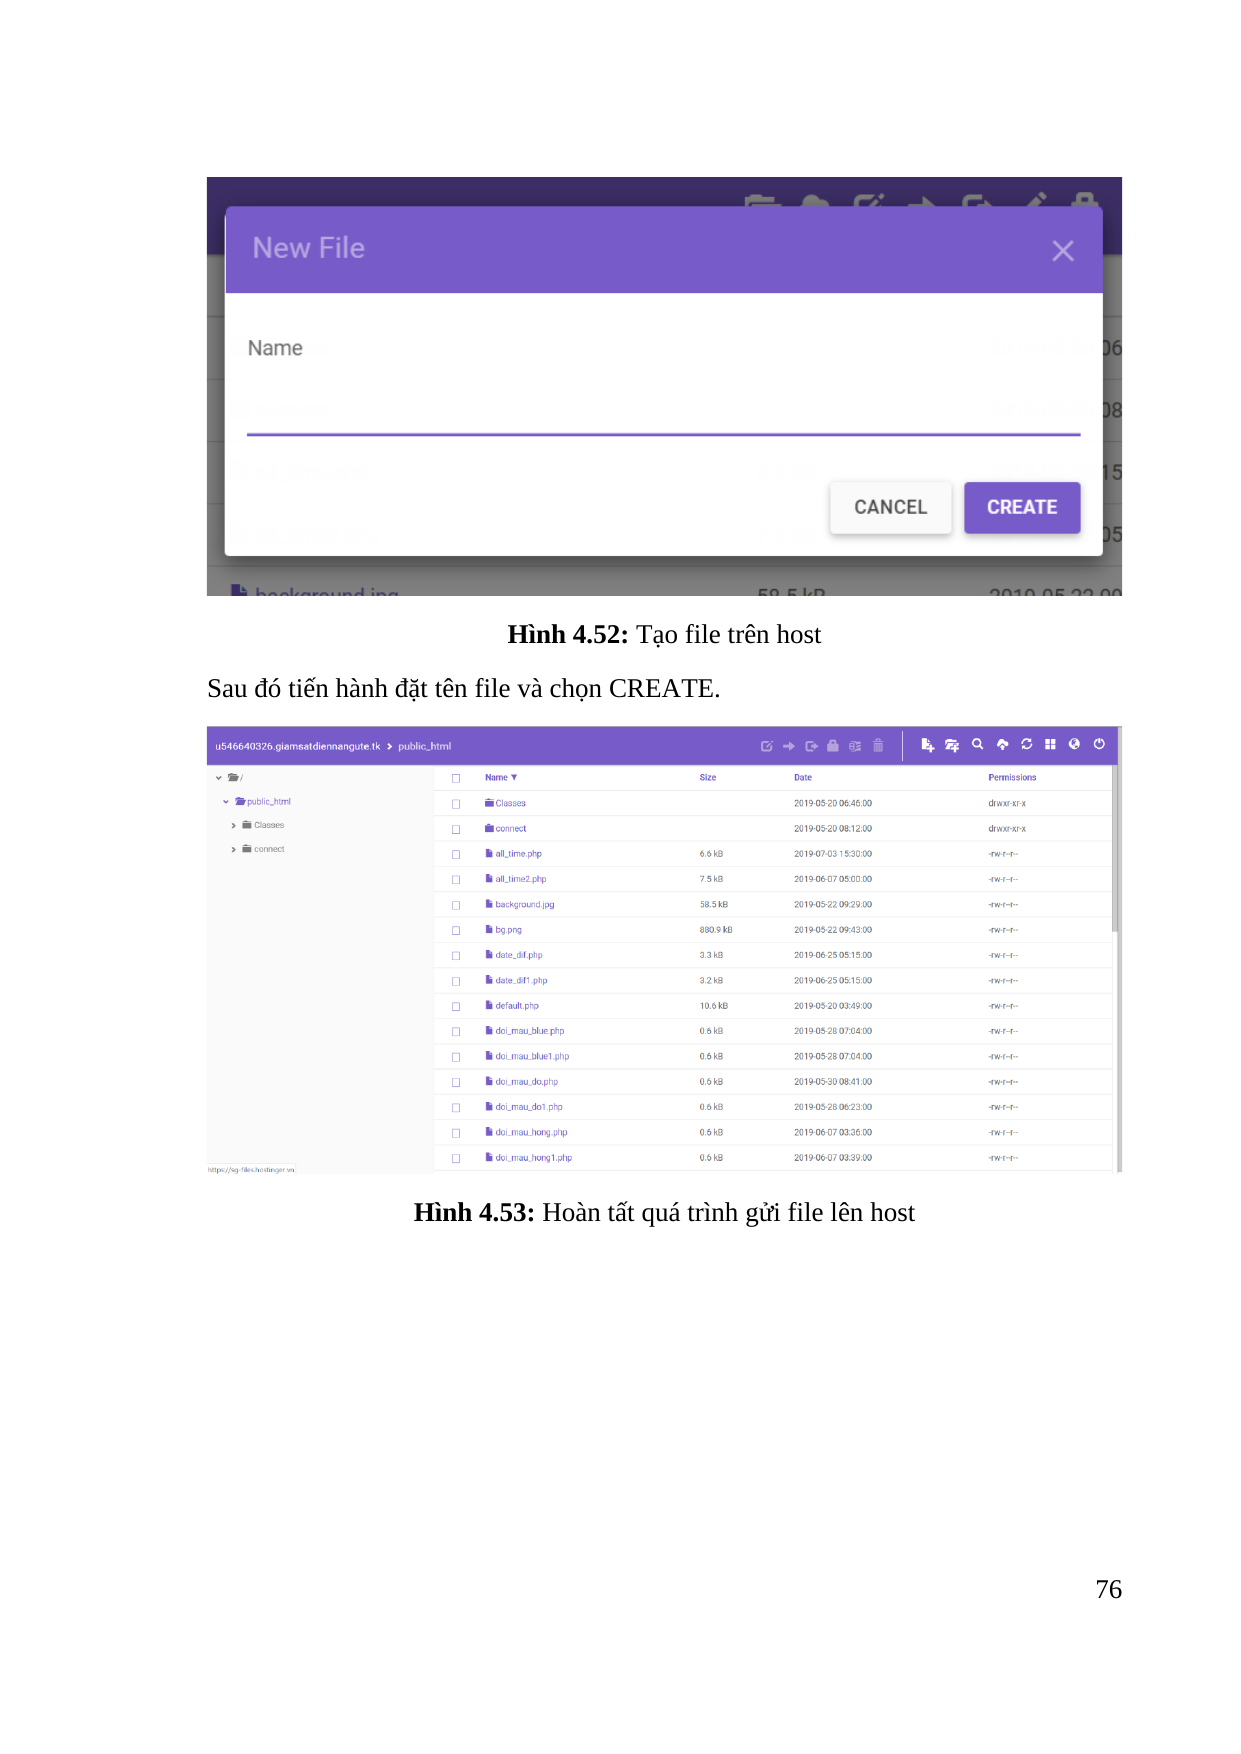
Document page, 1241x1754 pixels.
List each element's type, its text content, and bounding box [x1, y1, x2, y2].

picture [206, 726, 1123, 1174]
text Hình 4.52: Tạo file trên host [207, 618, 1122, 649]
text Hình 4.53: Hoàn tất quá trình gửi file lên host [207, 1196, 1122, 1227]
text Sau đó tiến hành đặt tên file và chọn CREATE. [207, 672, 1122, 703]
picture [206, 177, 1123, 596]
